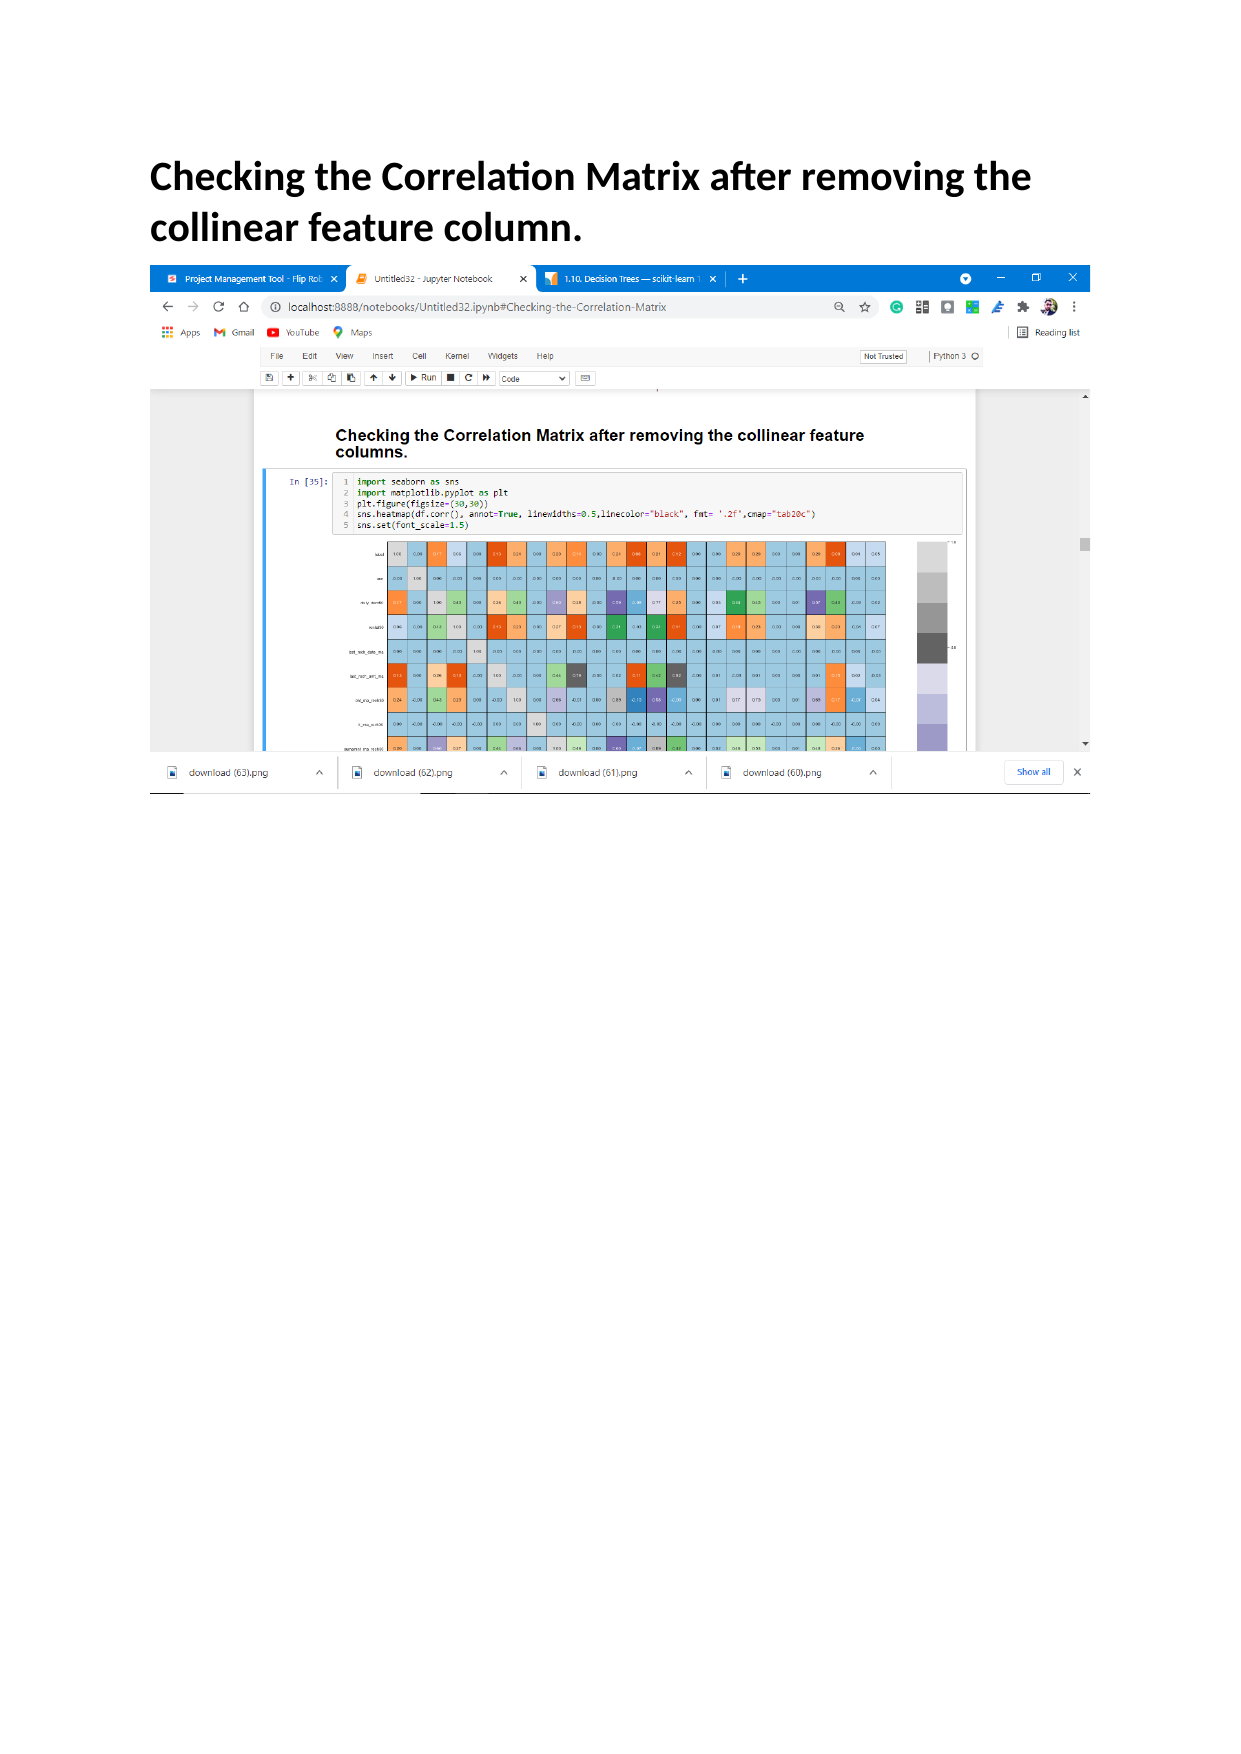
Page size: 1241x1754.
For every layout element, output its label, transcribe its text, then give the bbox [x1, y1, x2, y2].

text Checking the Correlation Matrix after removing the collinear feature column. [150, 150, 1090, 252]
picture [150, 265, 1091, 794]
